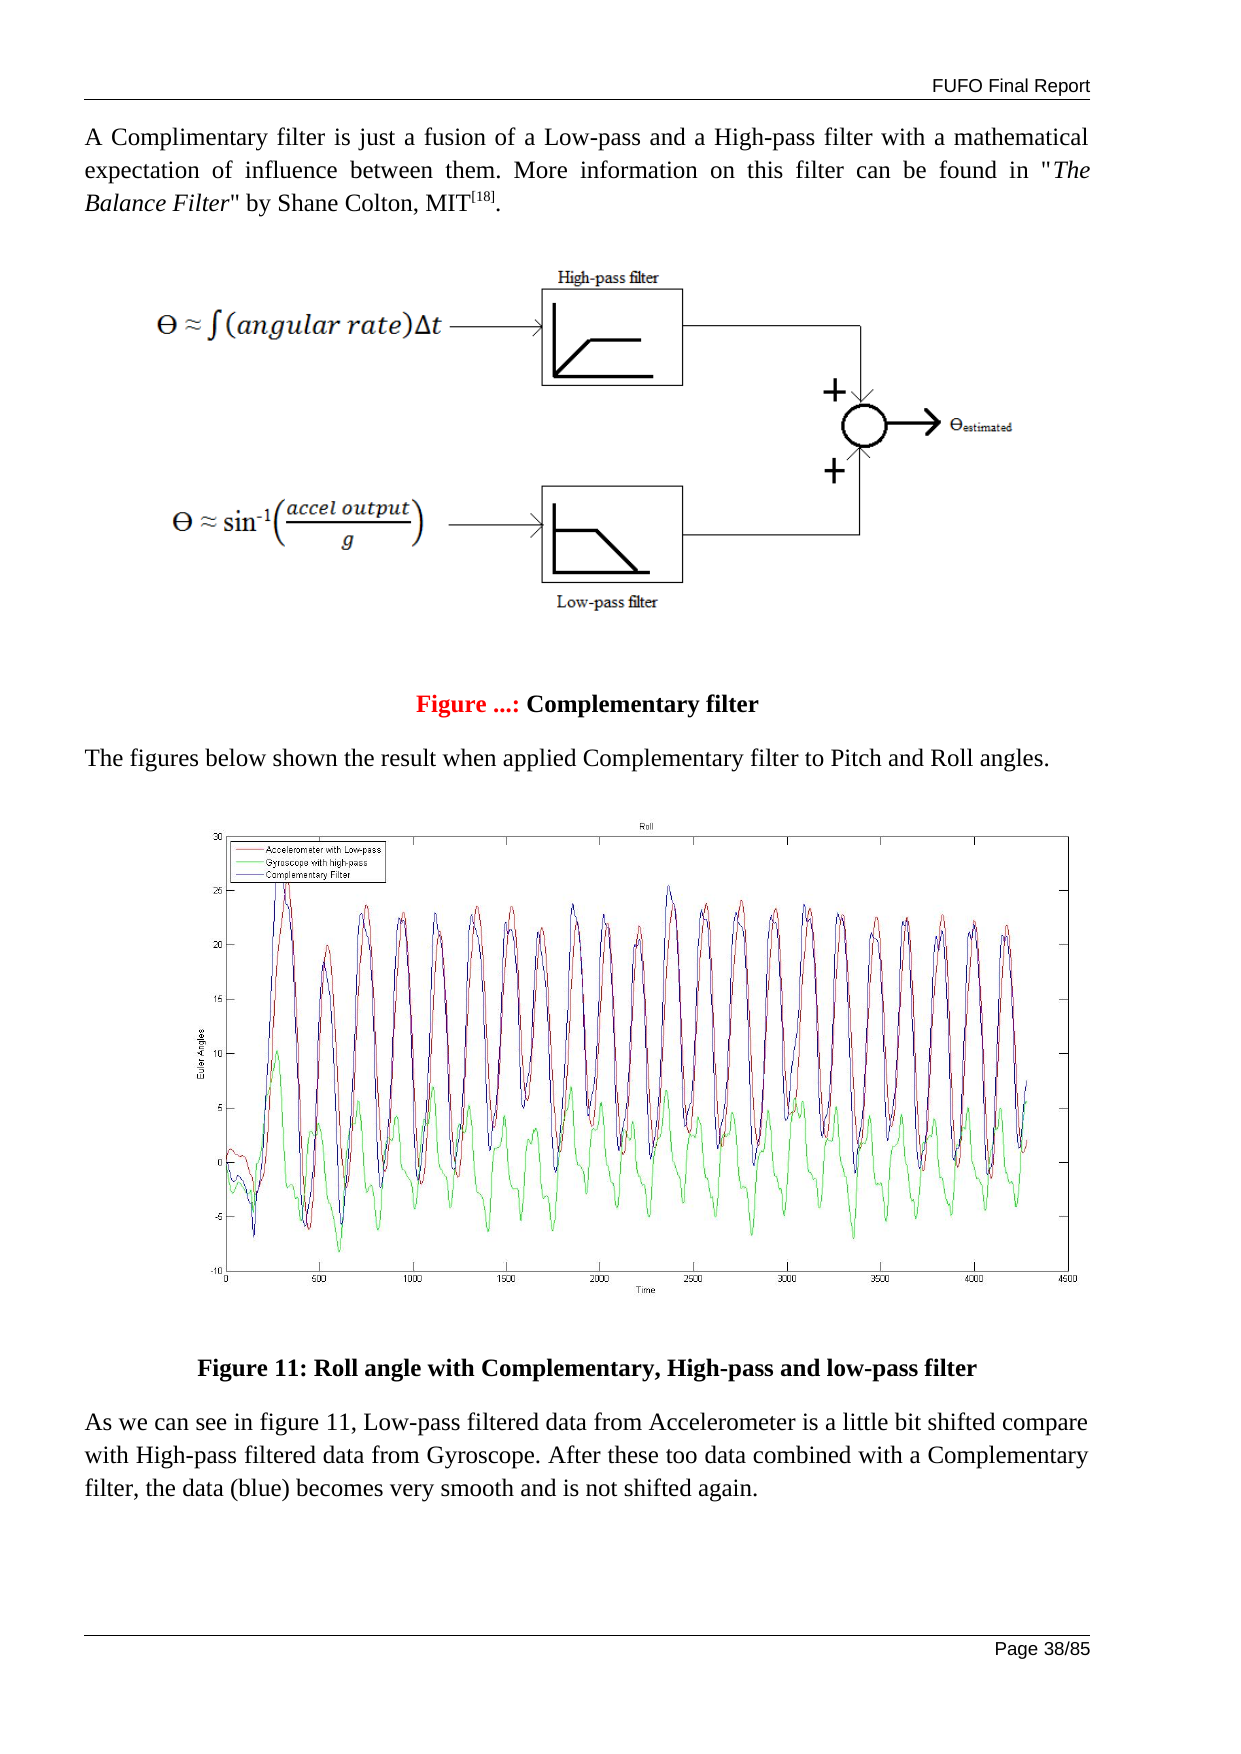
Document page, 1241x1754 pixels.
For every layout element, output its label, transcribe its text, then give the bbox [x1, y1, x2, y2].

text Figure ...: Complementary filter [84, 689, 1090, 718]
text As we can see in figure 11, Low-pass filtered data from Accelerometer is a little bit shifted compare with High-pass filtered data from Gyroscope. After these too data combined with a Complementary filter, the data (blue) becomes very smooth and is not shifted again. [84, 1407, 1090, 1502]
picture [139, 241, 1036, 665]
text Figure 11: Roll angle with Complementary, High-pass and low-pass filter [84, 1353, 1090, 1382]
picture [84, 797, 1171, 1329]
text A Complimentary filter is just a fusion of a Low-pass and a High-pass filter with a mathematical expectation of influence between them. More information on this filter can be found in "The Balance Filter" by Shane Colton, MIT[18]. [84, 122, 1090, 217]
text The figures below shown the result when applied Complementary filter to Pitch and Roll angles. [84, 743, 1090, 772]
